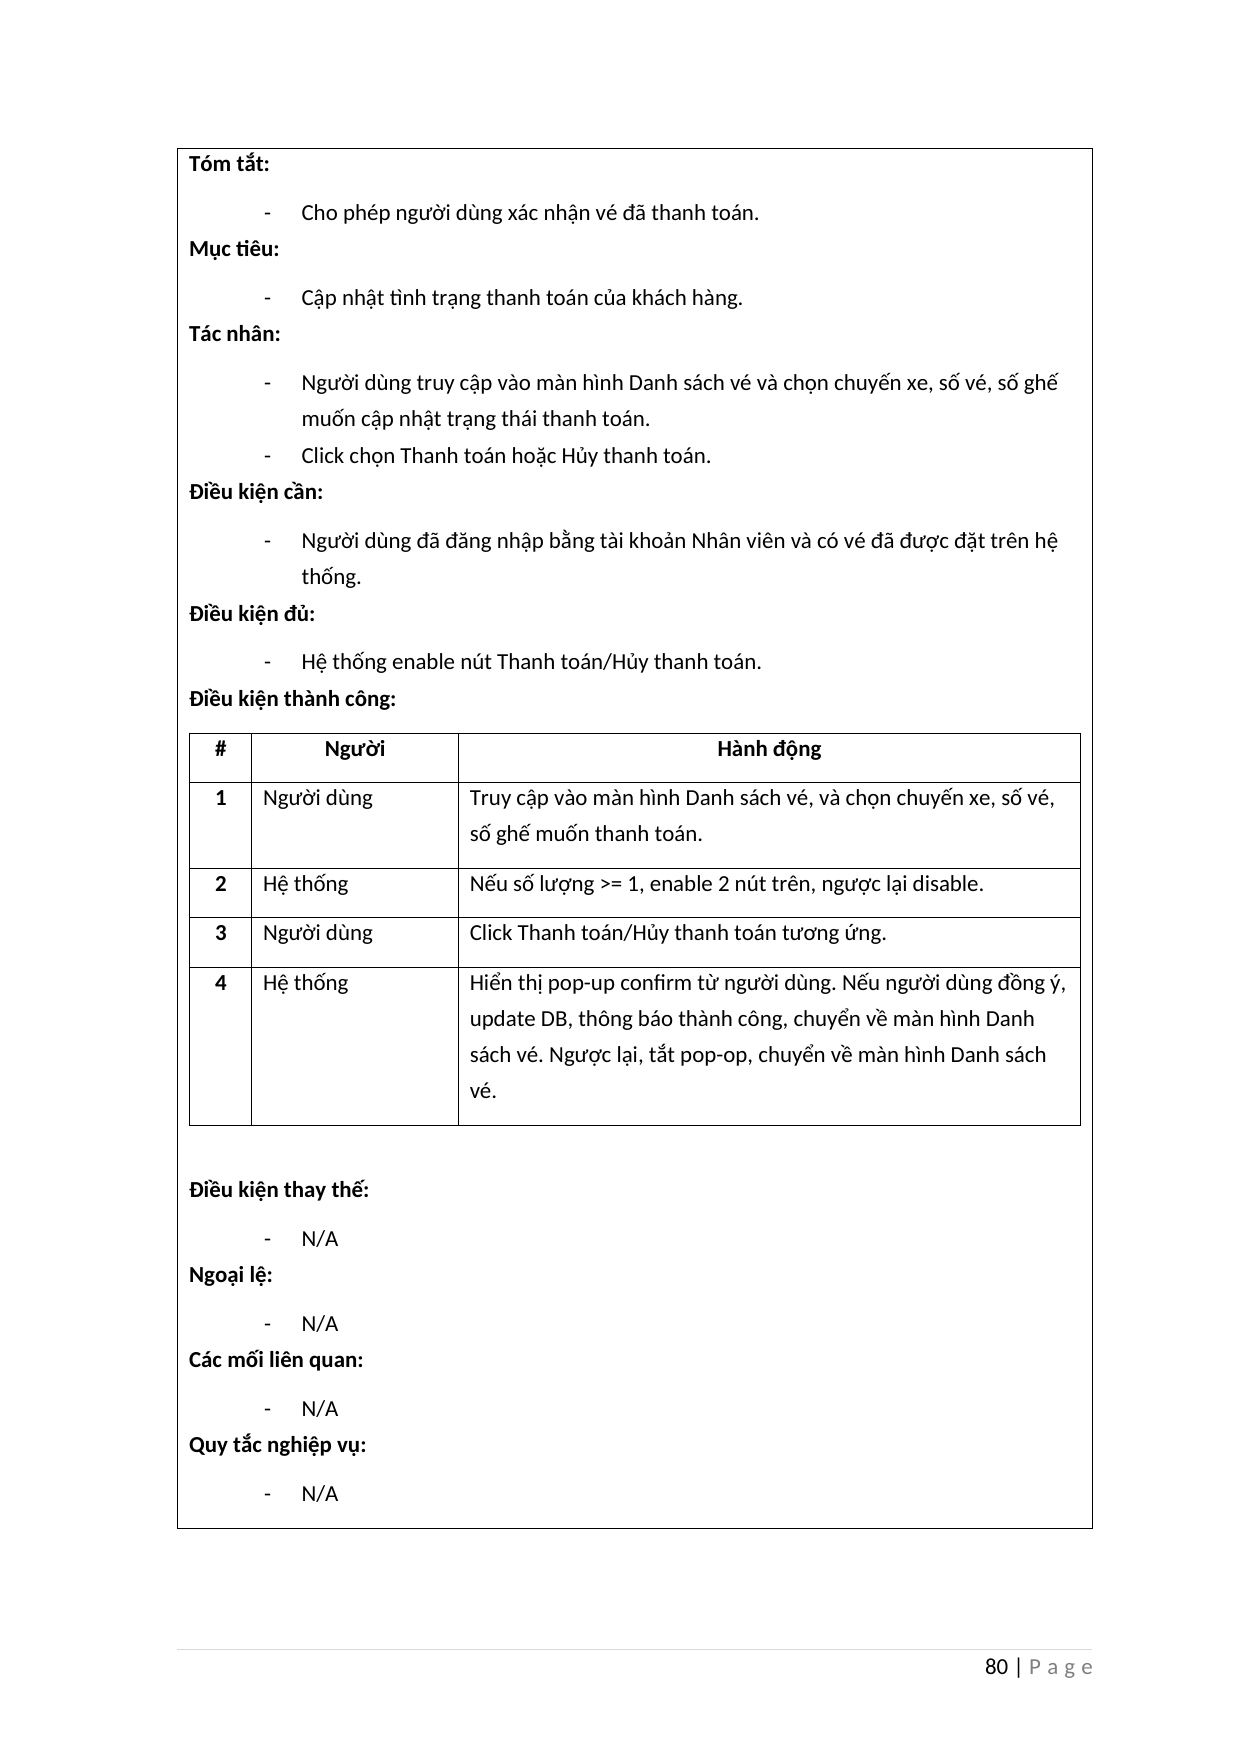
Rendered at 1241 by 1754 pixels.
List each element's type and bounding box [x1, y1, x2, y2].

table_header [178, 149, 1092, 1528]
